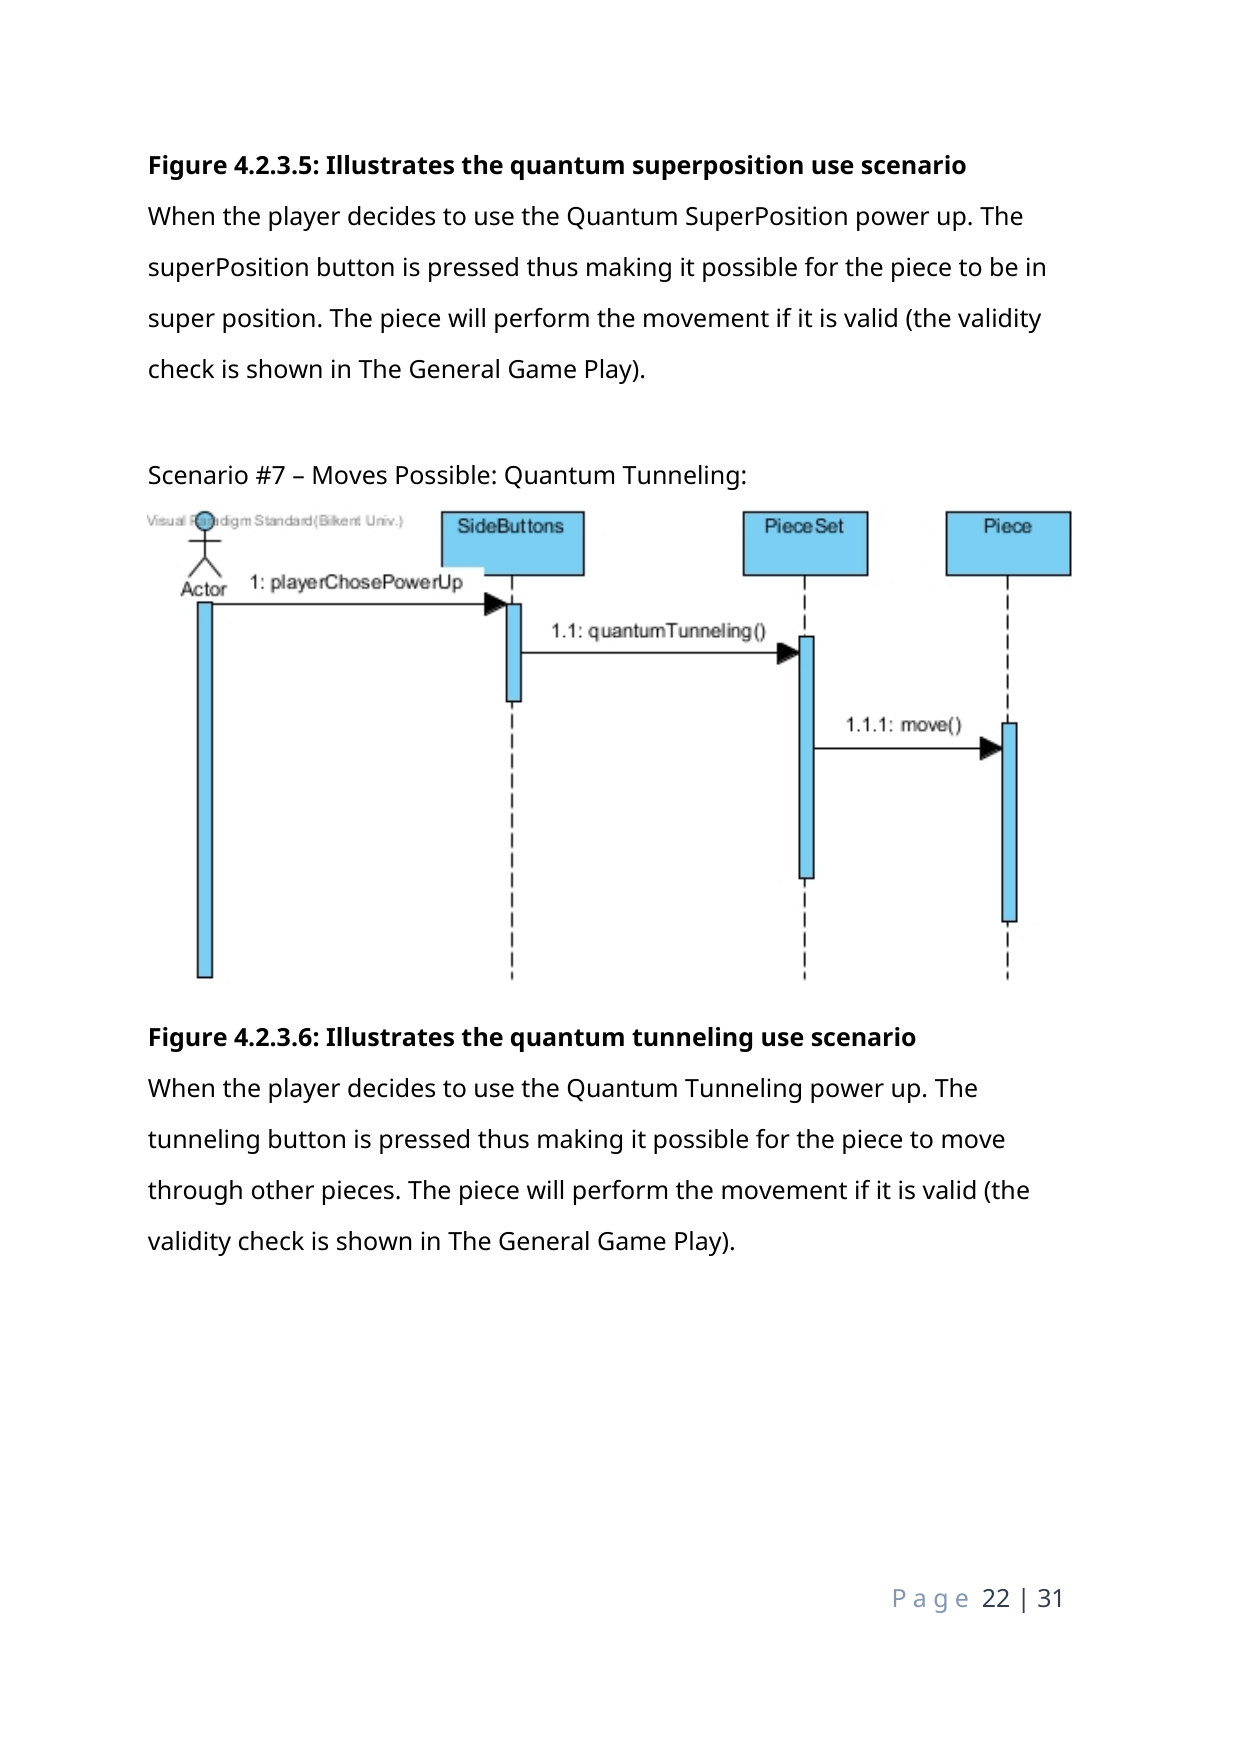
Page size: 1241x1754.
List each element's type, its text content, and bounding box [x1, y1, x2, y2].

picture [147, 508, 1079, 986]
text Figure 4.2.3.6: Illustrates the quantum tunneling use scenario [148, 1020, 1093, 1054]
text Figure 4.2.3.5: Illustrates the quantum superposition use scenario [148, 148, 1093, 182]
text When the player decides to use the Quantum SuperPosition power up. The superPosition button is pressed thus making it possible for the piece to be in super position. The piece will perform the movement if it is valid (the validity check is shown in The General Game Play). [148, 199, 1093, 386]
text When the player decides to use the Quantum Tunneling power up. The tunneling button is pressed thus making it possible for the piece to move through other pieces. The piece will perform the movement if it is valid (the validity check is shown in The General Game Play). [148, 1071, 1093, 1258]
subtitle Scenario #7 – Moves Possible: Quantum Tunneling: [148, 458, 1093, 492]
